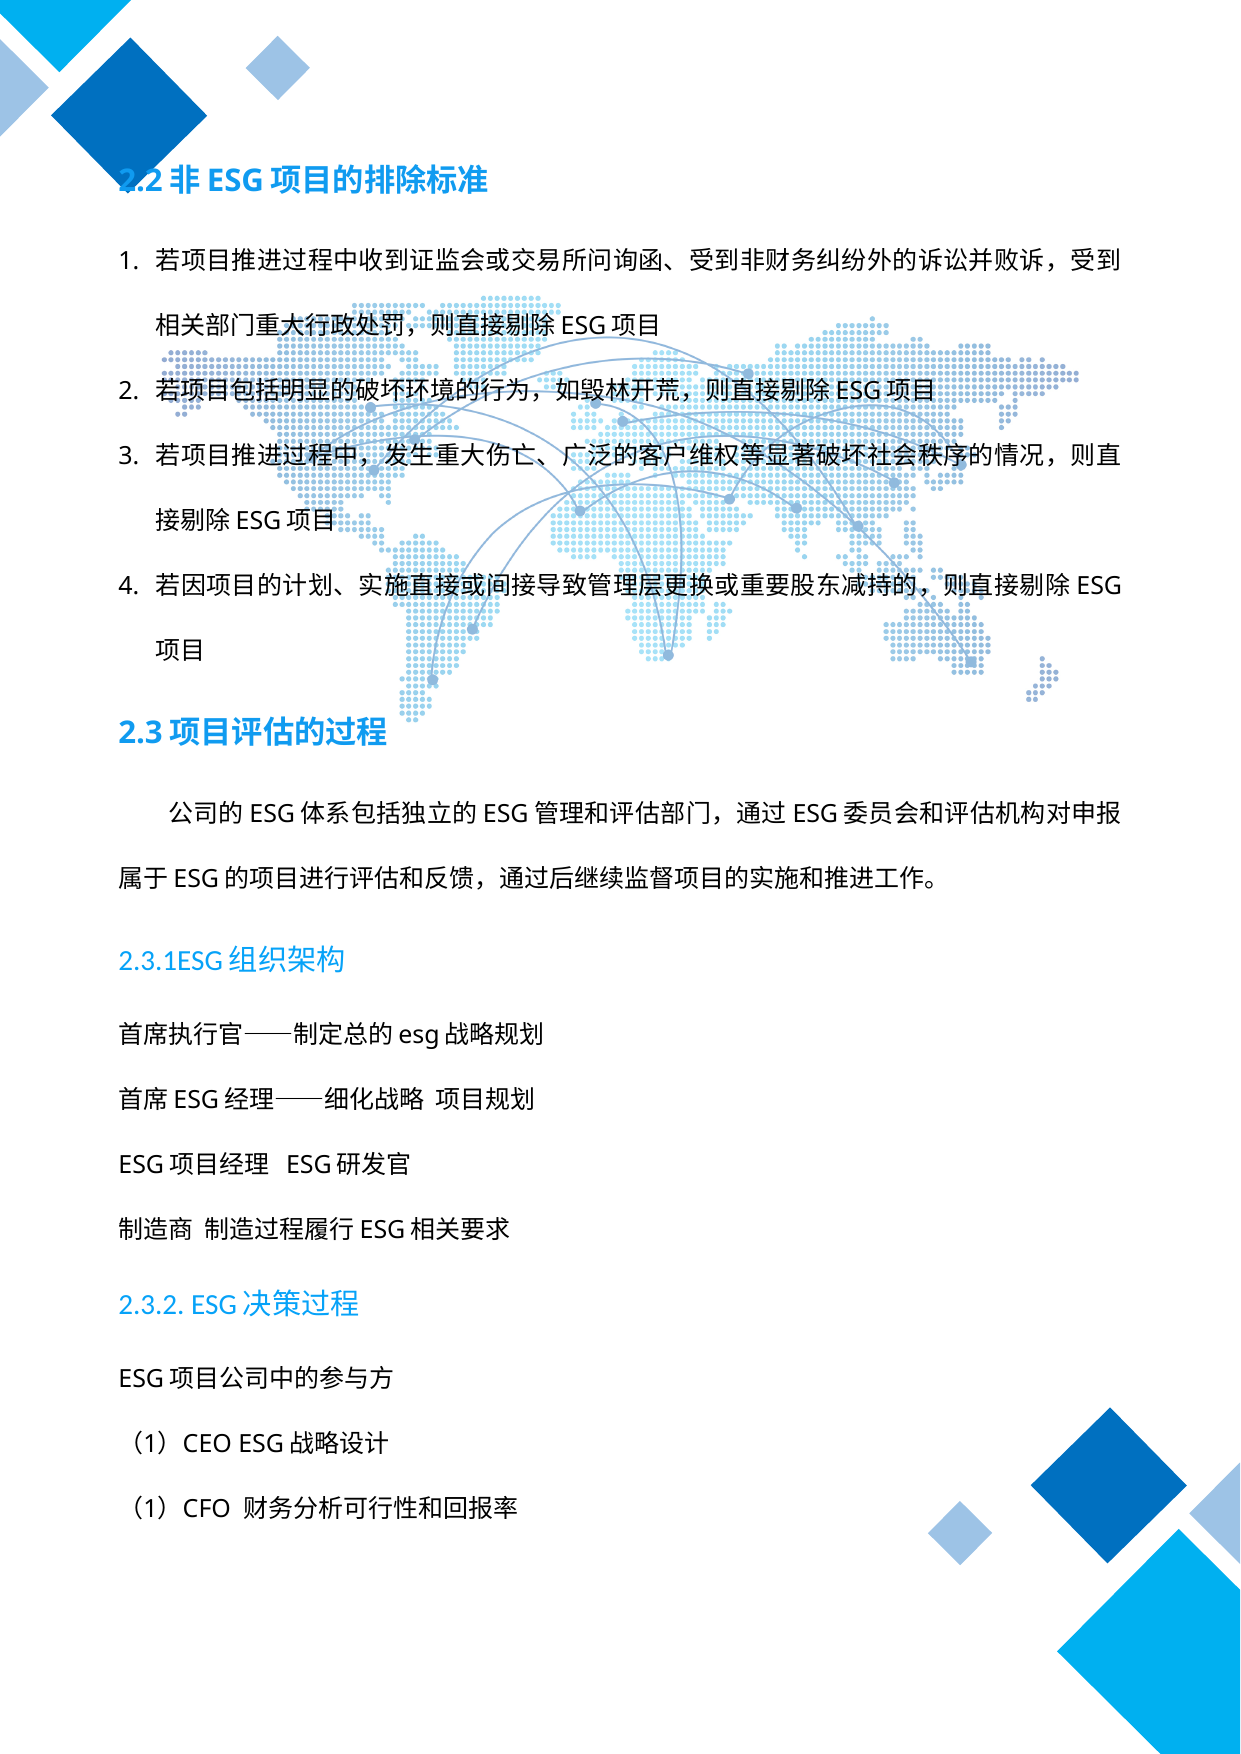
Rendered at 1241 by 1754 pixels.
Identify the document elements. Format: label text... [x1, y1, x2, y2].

picture [154, 681, 1088, 698]
subtitle 2.3.1ESG组织架构 [118, 925, 1122, 990]
list 若项目包括明显的破坏环境的行为，如毁林开荒，则直接剔除ESG项目 [118, 356, 1122, 421]
text 首席ESG经理——细化战略 项目规划 [118, 1065, 1122, 1130]
text 制造商 制造过程履行ESG相关要求 [118, 1195, 1122, 1260]
text 首席执行官——制定总的esg战略规划 [118, 1000, 1122, 1065]
text 公司的ESG体系包括独立的ESG管理和评估部门，通过ESG委员会和评估机构对申报属于ESG的项目进行评估和反馈，通过后继续监督项目的实施和推进工作。 [118, 779, 1122, 909]
text ESG项目公司中的参与方 [118, 1344, 1122, 1409]
list 若项目推进过程中收到证监会或交易所问询函、受到非财务纠纷外的诉讼并败诉，受到相关部门重大行政处罚，则直接剔除ESG项目 [118, 226, 1122, 356]
list 若项目推进过程中，发生重大伤亡、广泛的客户维权等显著破坏社会秩序的情况，则直接剔除ESG项目 [118, 421, 1122, 551]
list 若因项目的计划、实施直接或间接导致管理层更换或重要股东减持的，则直接剔除ESG项目 [118, 551, 1122, 681]
text （1）CFO 财务分析可行性和回报率 [118, 1474, 1122, 1539]
subtitle 2.3项目评估的过程 [118, 698, 1122, 763]
text （1）CEO ESG战略设计 [118, 1409, 1122, 1474]
text ESG项目经理 ESG研发官 [118, 1130, 1122, 1195]
subtitle 2.2非ESG项目的排除标准 [118, 145, 1122, 210]
subtitle 2.3.2. ESG决策过程 [118, 1269, 1122, 1334]
